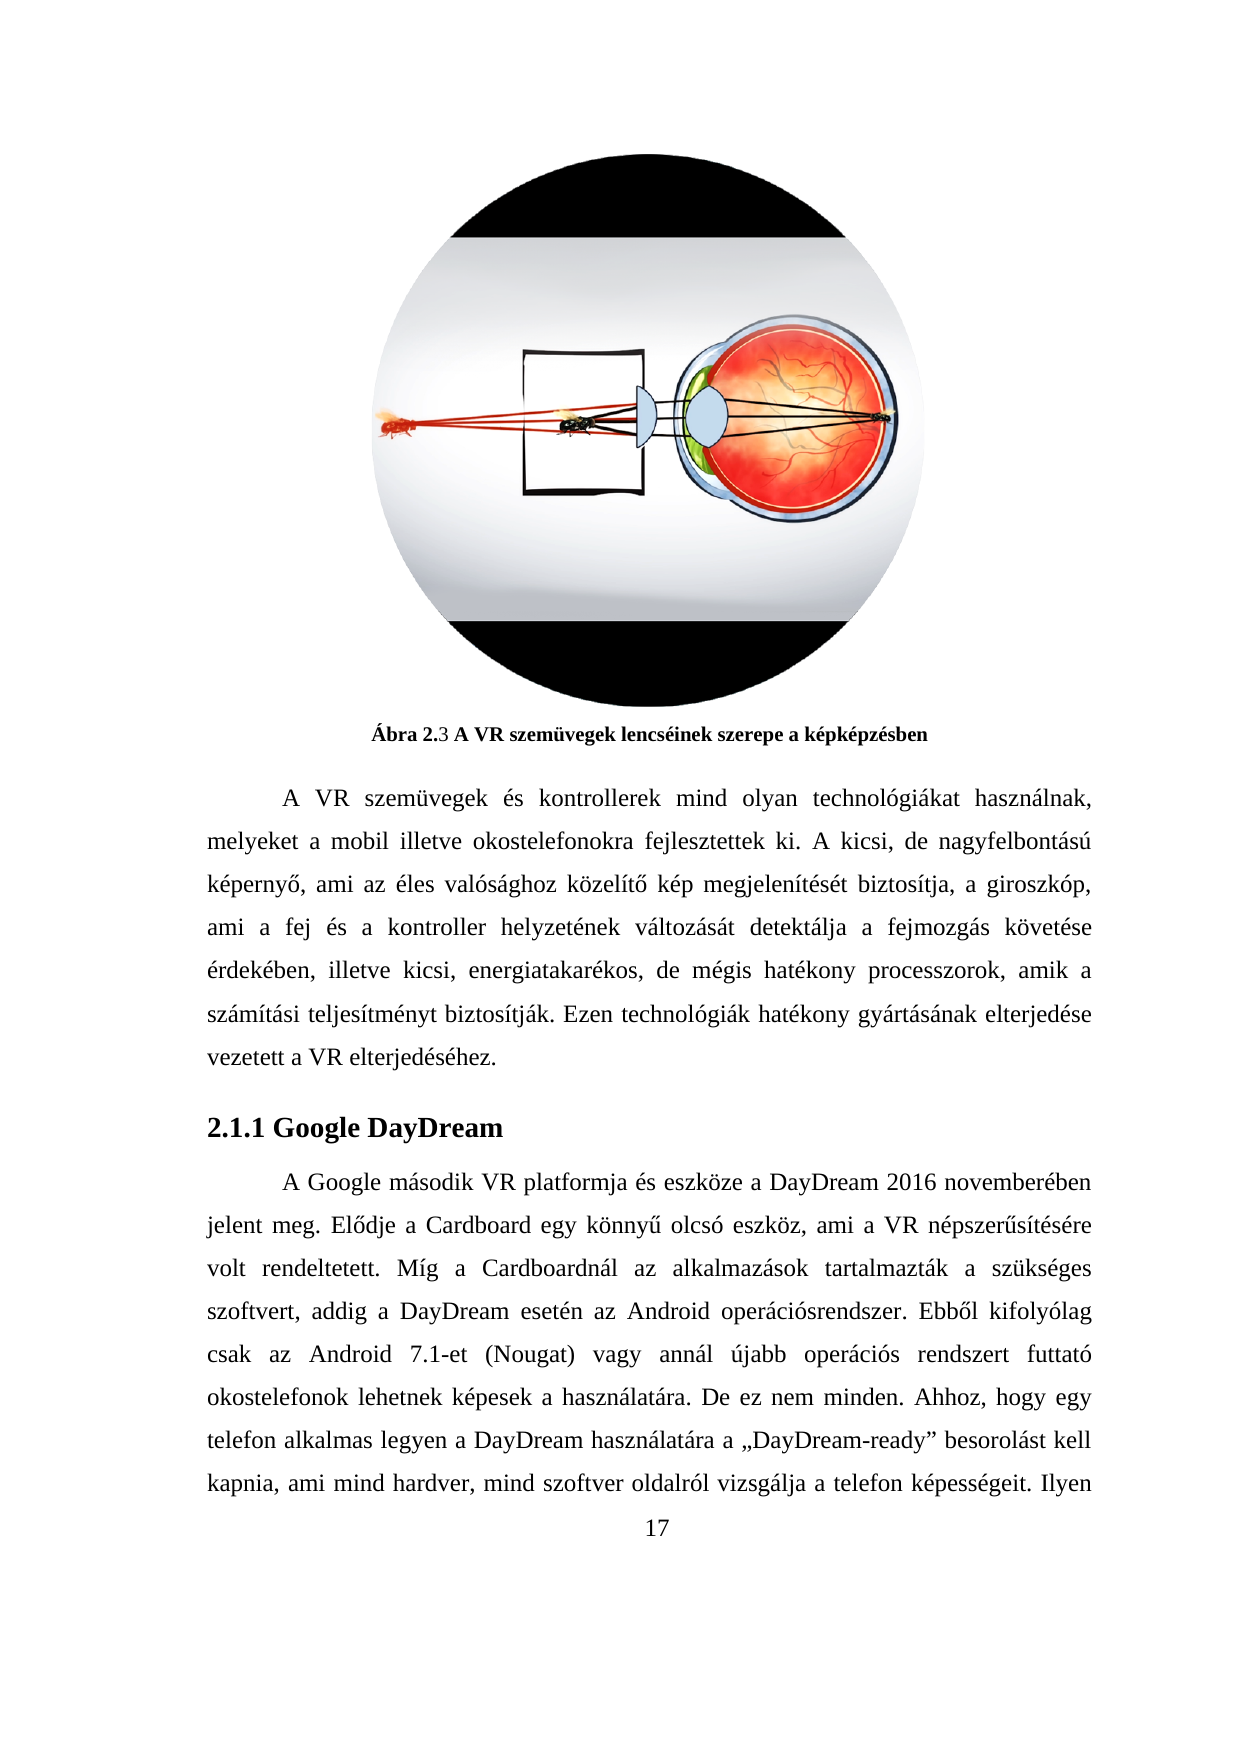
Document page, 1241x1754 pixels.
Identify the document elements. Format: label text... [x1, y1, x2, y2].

picture [365, 147, 934, 710]
subtitle Google DayDream [207, 1110, 1092, 1143]
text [207, 1167, 1092, 1497]
text 2 [207, 722, 1092, 746]
text A VR szemüvegek és kontrollerek mind olyan technológiákat használnak, melyeket a mobil illetve okostelefonokra fejlesztettek ki. A kicsi, de nagyfelbontású képernyő, ami az éles valósághoz közelítő kép megjelenítését biztosítja, a giroszkóp, ami a fej és a kontroller helyzetének változását detektálja a fejmozgás követése érdekében, illetve kicsi, energiatakarékos, de mégis hatékony processzorok, amik a számítási teljesítményt biztosítják. Ezen technológiák hatékony gyártásának elterjedése vezetett a VR elterjedéséhez. [207, 783, 1092, 1071]
